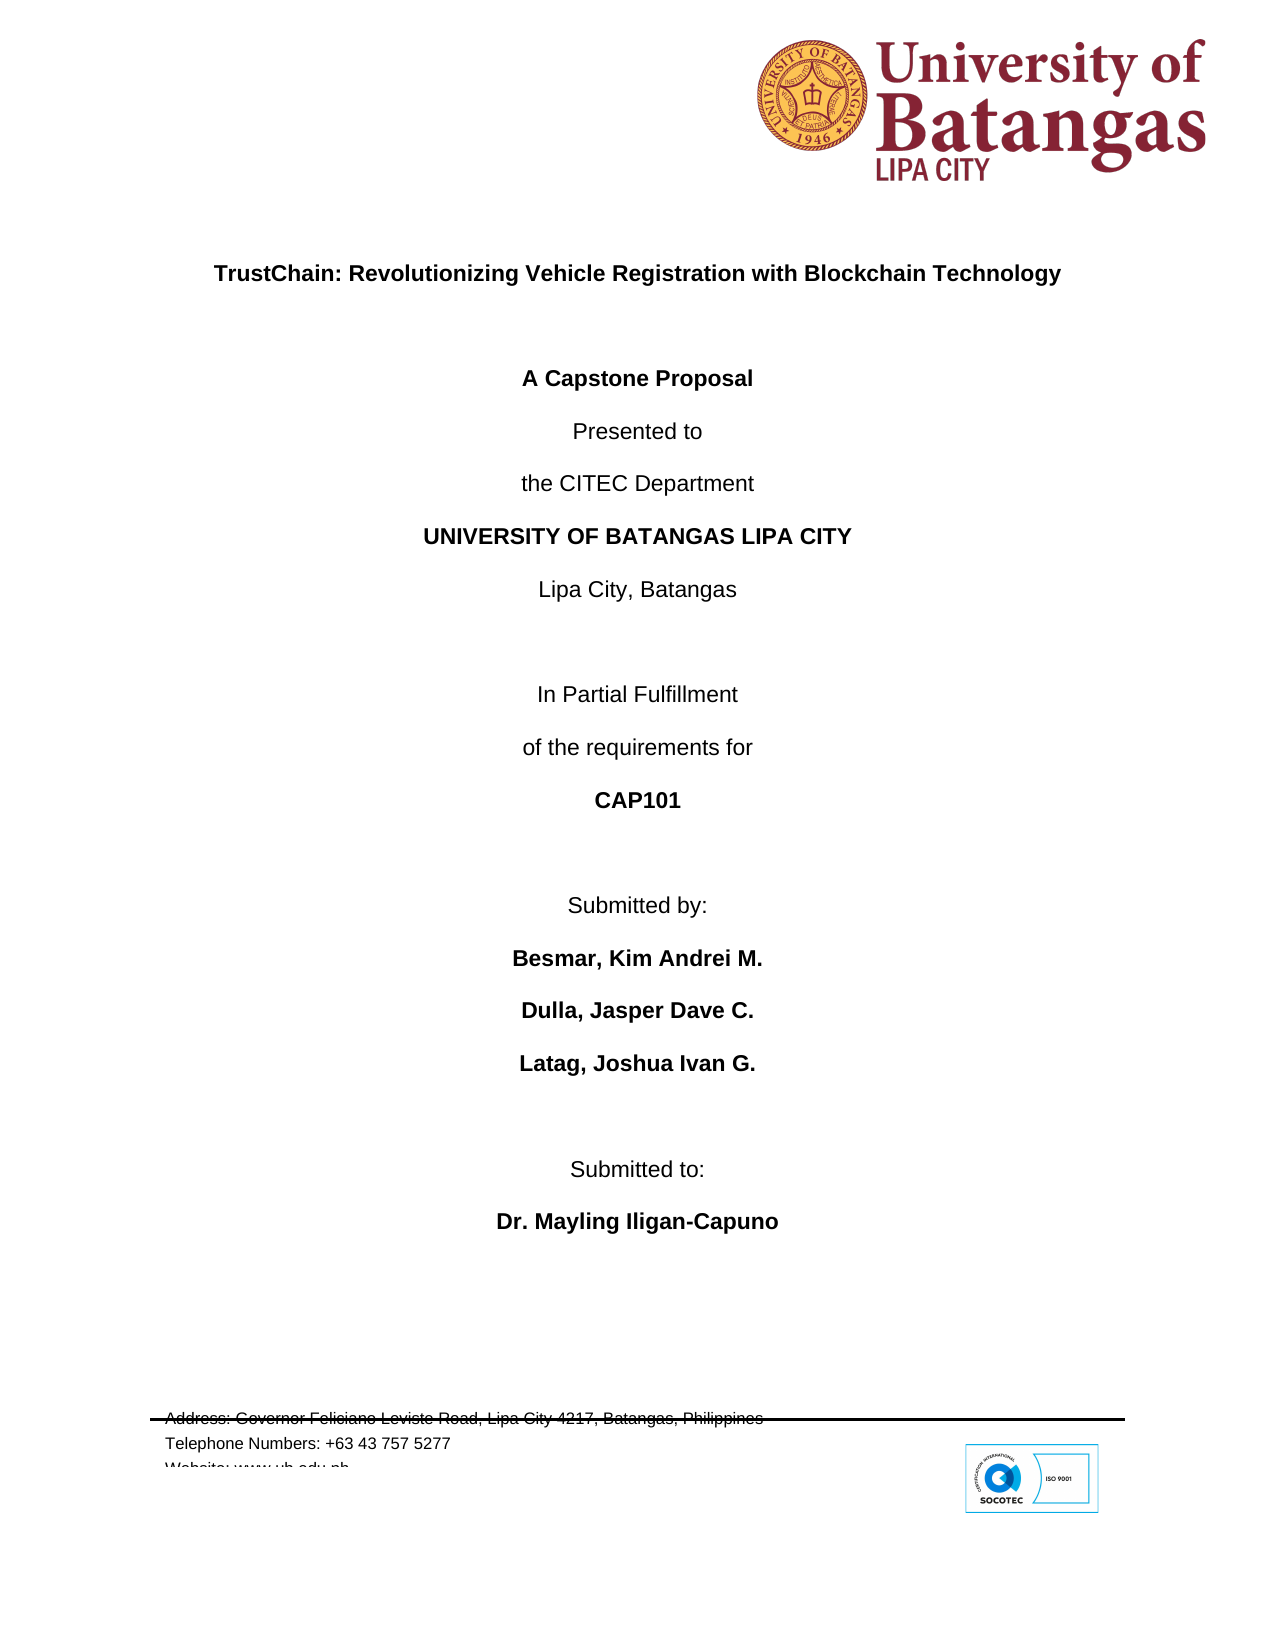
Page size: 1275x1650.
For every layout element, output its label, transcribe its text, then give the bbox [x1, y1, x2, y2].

text Dr. Mayling Iligan-Capuno [150, 1208, 1125, 1234]
picture [757, 39, 1206, 181]
text CAP101 [150, 787, 1125, 813]
text TrustChain: Revolutionizing Vehicle Registration with Blockchain Technology [150, 259, 1125, 286]
text of the requirements for [150, 734, 1125, 760]
text A Capstone Proposal [150, 365, 1125, 391]
text Dulla, Jasper Dave C. [150, 997, 1125, 1024]
picture [965, 1446, 1099, 1511]
text Submitted to: [150, 1156, 1125, 1182]
text Besmar, Kim Andrei M. [150, 945, 1125, 971]
text Latag, Joshua Ivan G. [150, 1050, 1125, 1076]
text Submitted by: [150, 892, 1125, 918]
text Lipa City, Batangas [150, 576, 1125, 602]
text the CITEC Department [150, 470, 1125, 497]
text Presented to [150, 418, 1125, 444]
text In Partial Fulfillment [150, 681, 1125, 707]
text UNIVERSITY OF BATANGAS LIPA CITY [150, 523, 1125, 549]
